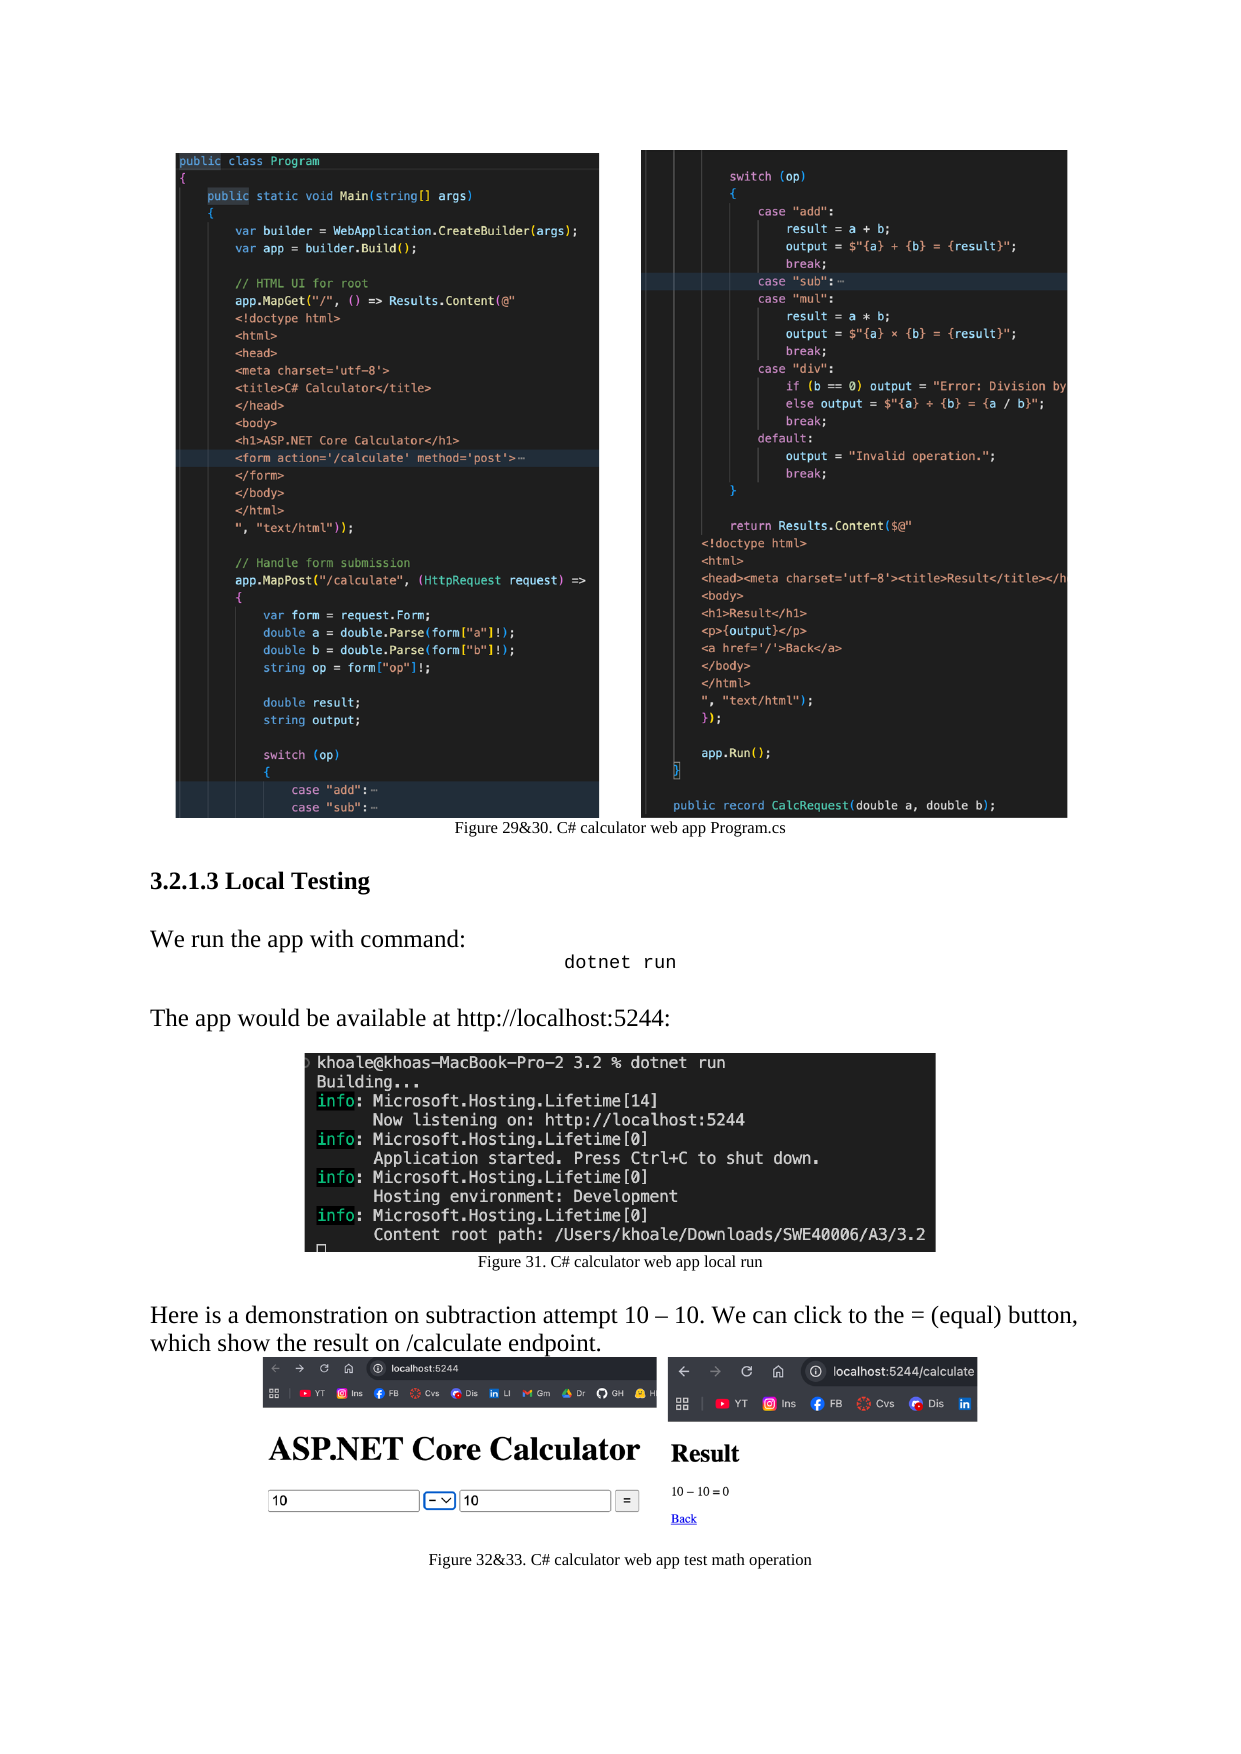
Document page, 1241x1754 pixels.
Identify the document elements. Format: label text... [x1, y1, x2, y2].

text Figure 32&33. C# calculator web app test math operation [150, 1550, 1090, 1569]
picture [174, 153, 599, 816]
text The app would be available at http://localhost:5244: [150, 1003, 1090, 1032]
text Here is a demonstration on subtraction attempt 10 – 10. We can click to the = (equal) button, which show the result on /calculate endpoint. [150, 1300, 1090, 1357]
picture [262, 1357, 657, 1550]
text 3.2.1.3 Local Testing [150, 866, 1090, 895]
text dotnet run [150, 953, 1090, 974]
picture [667, 1357, 978, 1550]
picture [640, 150, 1067, 818]
text We run the app with command: [150, 924, 1090, 953]
text Figure 31. C# calculator web app local run [150, 1251, 1090, 1271]
text Figure 29&30. C# calculator web app Program.cs [150, 818, 1090, 837]
picture [304, 1053, 936, 1252]
